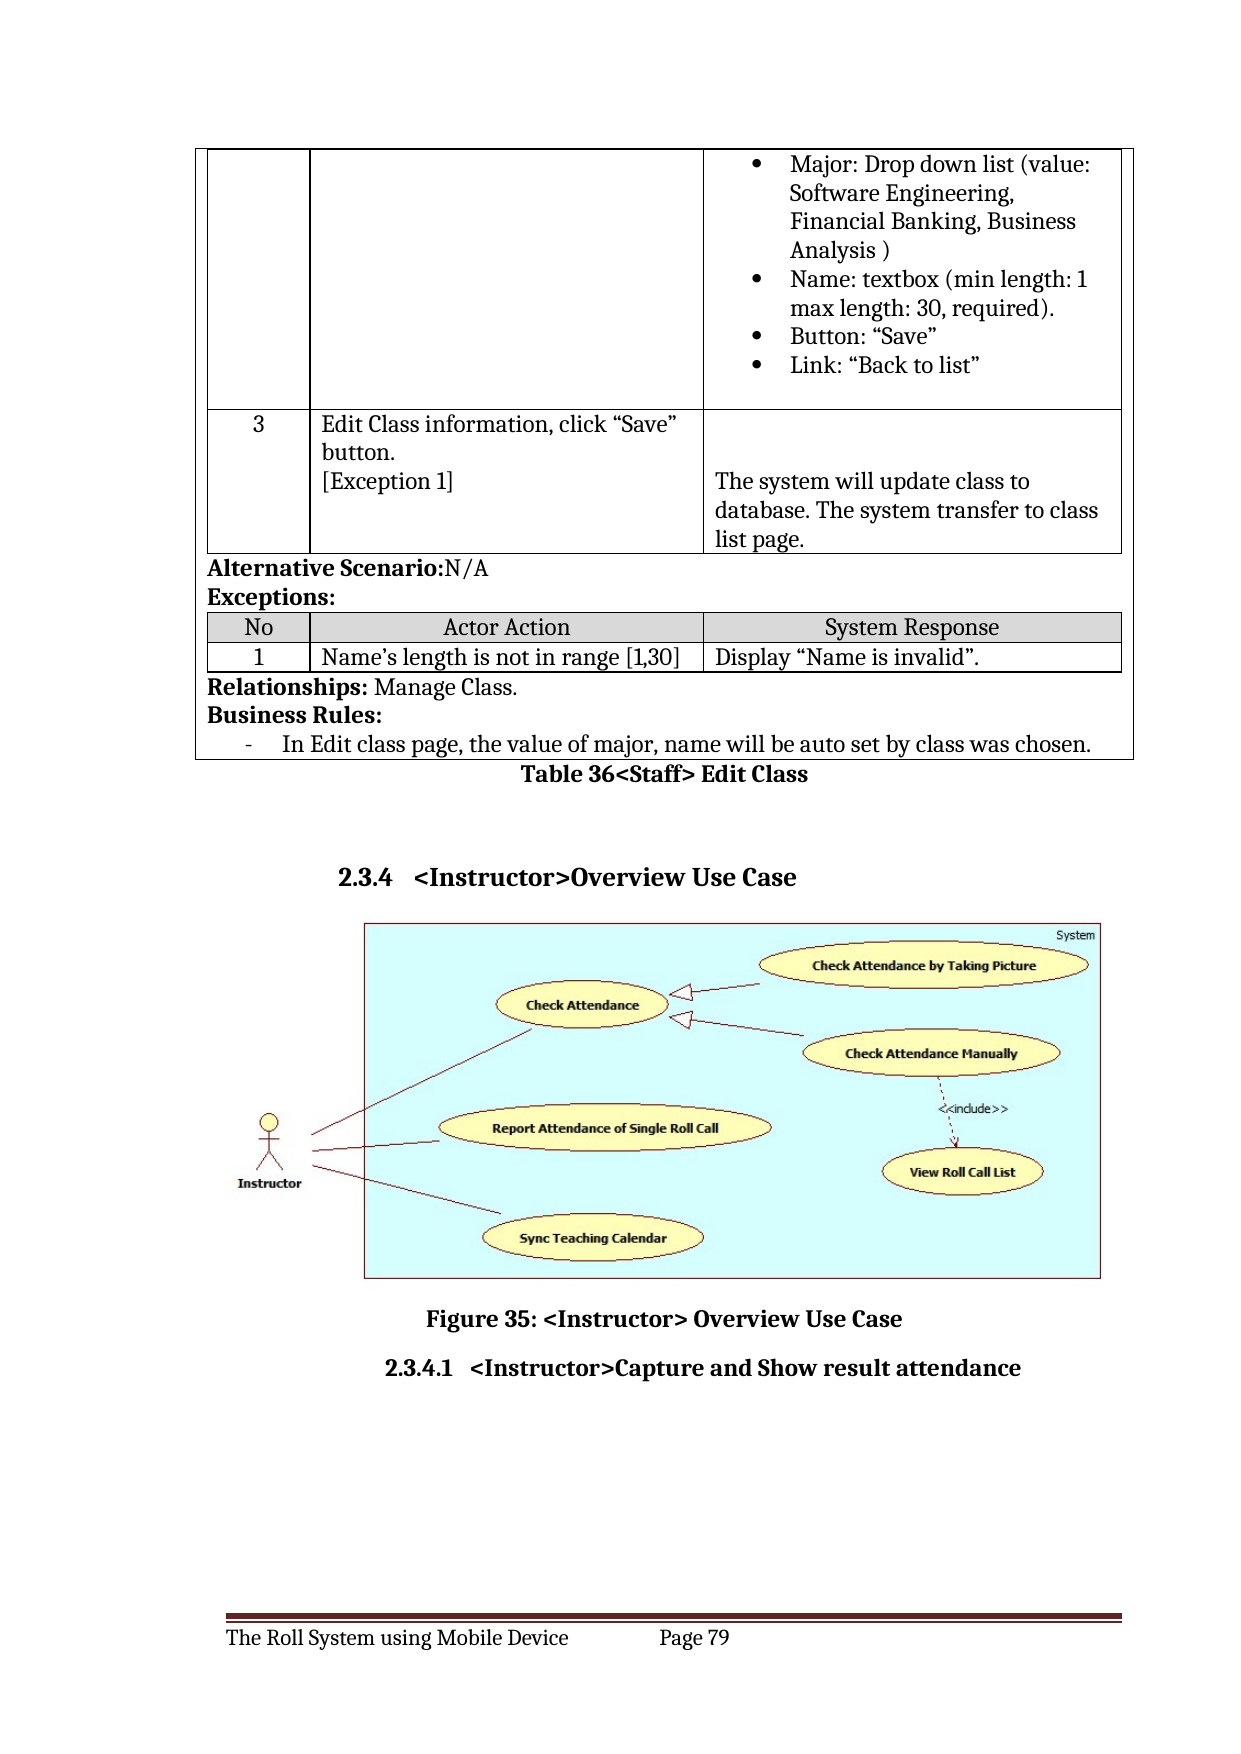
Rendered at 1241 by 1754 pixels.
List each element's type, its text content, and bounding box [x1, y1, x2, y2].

text Figure 35: <Instructor> Overview Use Case [207, 1304, 1122, 1333]
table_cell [196, 149, 1133, 759]
subtitle <Instructor>Capture and Show result attendance [385, 1354, 1122, 1383]
subtitle <Instructor>Overview Use Case [338, 862, 1122, 893]
picture [206, 901, 1123, 1301]
text Table 36<Staff> Edit Class [207, 760, 1122, 788]
